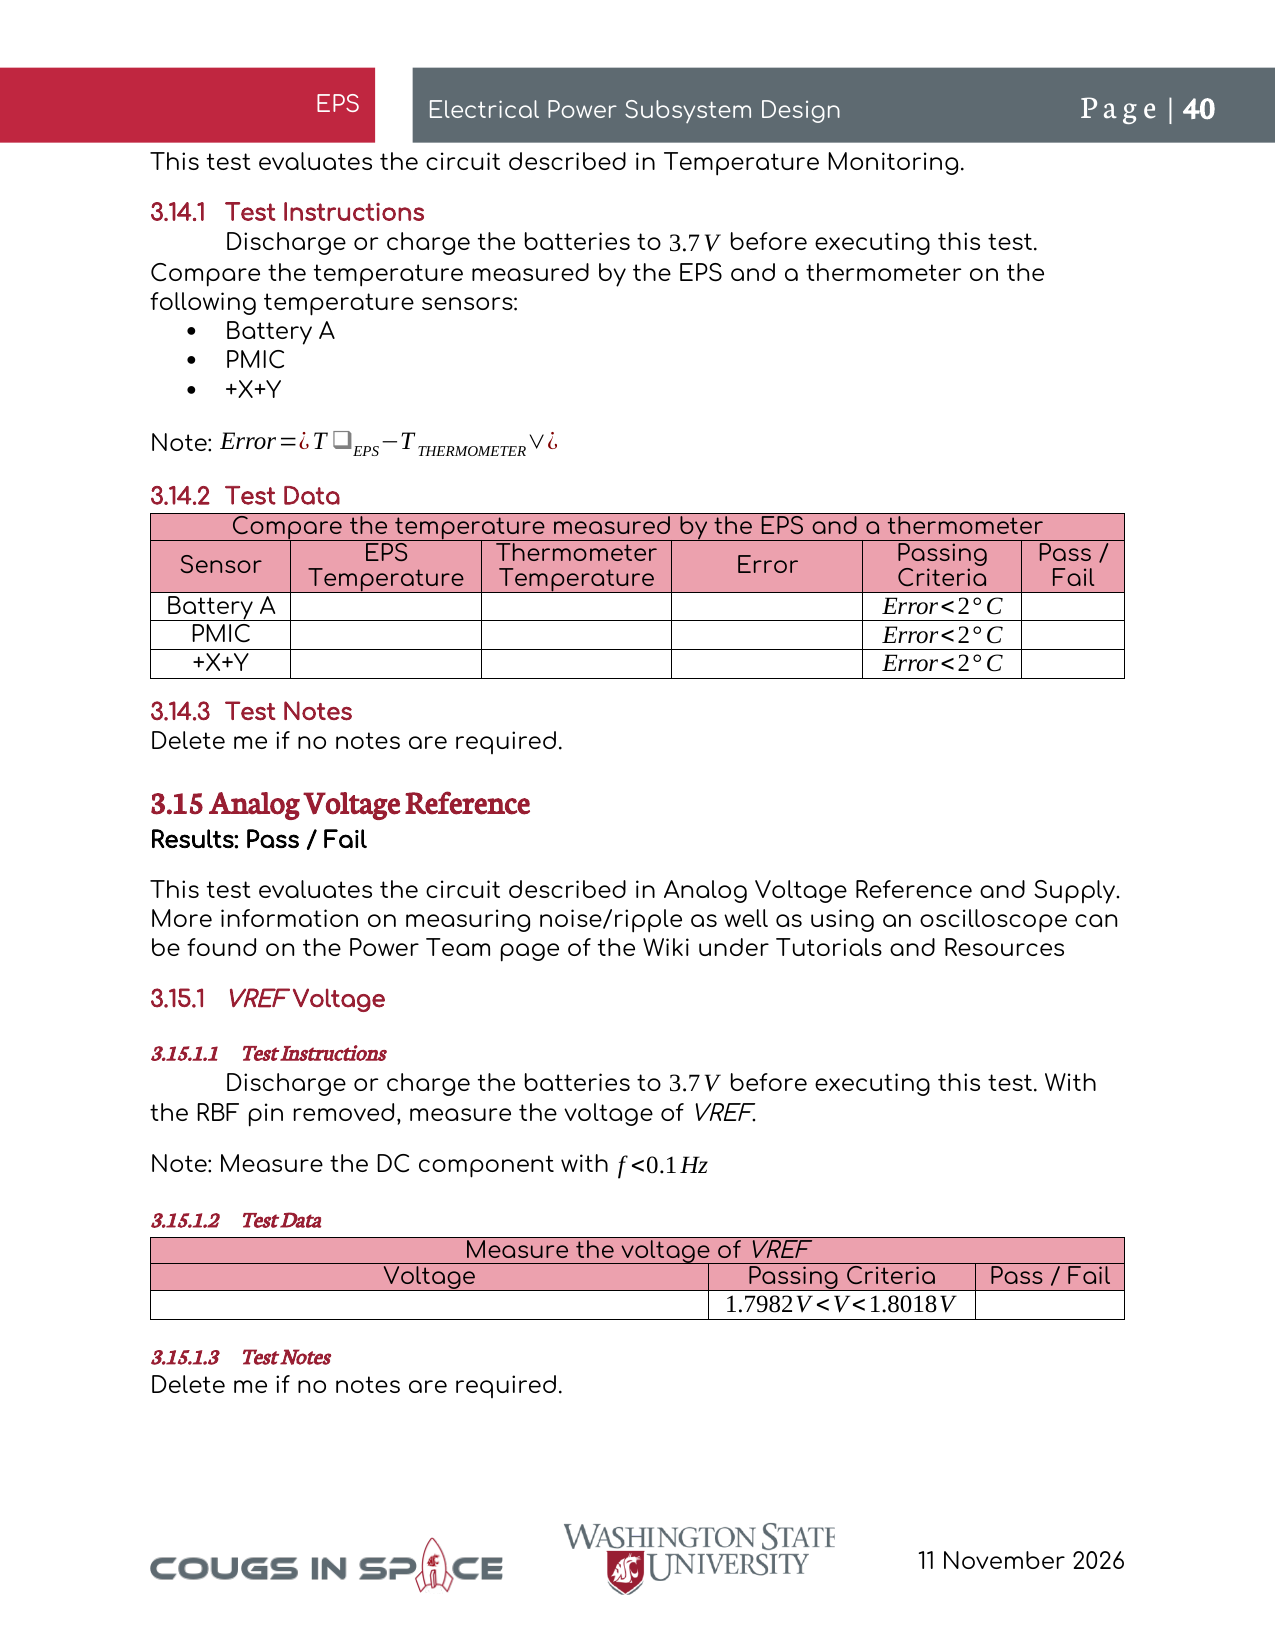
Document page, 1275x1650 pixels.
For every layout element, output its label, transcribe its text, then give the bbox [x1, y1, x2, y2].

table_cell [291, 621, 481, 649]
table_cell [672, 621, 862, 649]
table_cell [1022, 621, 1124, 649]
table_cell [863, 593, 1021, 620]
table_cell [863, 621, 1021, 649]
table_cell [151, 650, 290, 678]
list +X+Y [187, 378, 1125, 403]
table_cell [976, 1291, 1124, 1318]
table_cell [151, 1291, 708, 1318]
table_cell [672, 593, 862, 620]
text Delete me if no notes are required. [150, 729, 1125, 754]
subtitle Test Data [150, 484, 1125, 509]
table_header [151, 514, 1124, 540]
picture [150, 1537, 503, 1594]
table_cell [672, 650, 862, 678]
subtitle Test Instructions [150, 200, 1125, 226]
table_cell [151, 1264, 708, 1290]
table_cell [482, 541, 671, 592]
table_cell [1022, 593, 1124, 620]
subtitle Test Data [150, 1203, 1125, 1232]
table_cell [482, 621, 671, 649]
subtitle Analog Voltage Reference [150, 779, 1125, 821]
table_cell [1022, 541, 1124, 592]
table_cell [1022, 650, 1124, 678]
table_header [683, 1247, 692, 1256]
text This test evaluates the circuit described in Temperature Monitoring. [150, 150, 1125, 176]
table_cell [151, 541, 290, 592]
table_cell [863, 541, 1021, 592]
text Discharge or charge the batteries to before executing this test. With the RBF pin removed, measure the voltage of VREF. [150, 1070, 1125, 1127]
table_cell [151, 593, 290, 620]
text Note: Measure the DC component with [150, 1151, 1125, 1179]
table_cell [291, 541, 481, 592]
picture [562, 1522, 835, 1594]
text Note: [150, 428, 1125, 459]
text Results: Pass / Fail [150, 827, 1125, 853]
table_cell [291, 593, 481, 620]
subtitle VREF Voltage [150, 987, 1125, 1012]
subtitle Test Instructions [150, 1037, 1125, 1066]
subtitle Test Notes [150, 1340, 1125, 1369]
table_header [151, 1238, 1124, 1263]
text Delete me if no notes are required. [150, 1374, 1125, 1399]
text Discharge or charge the batteries to before executing this test. Compare the temperature measured by the EPS and a thermometer on the following temperature sensors: [150, 229, 1125, 316]
list PMIC [187, 348, 1125, 374]
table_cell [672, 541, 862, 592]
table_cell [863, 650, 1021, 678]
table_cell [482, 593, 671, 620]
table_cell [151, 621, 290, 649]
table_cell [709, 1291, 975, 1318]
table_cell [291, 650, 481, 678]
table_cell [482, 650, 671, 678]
text This test evaluates the circuit described in Analog Voltage Reference and Supply. More information on measuring noise/ripple as well as using an oscilloscope can be found on the Power Team page of the Wiki under Tutorials and Resources [150, 878, 1125, 962]
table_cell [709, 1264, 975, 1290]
subtitle Test Notes [150, 699, 1125, 725]
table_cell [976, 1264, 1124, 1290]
list Battery A [187, 319, 1125, 345]
